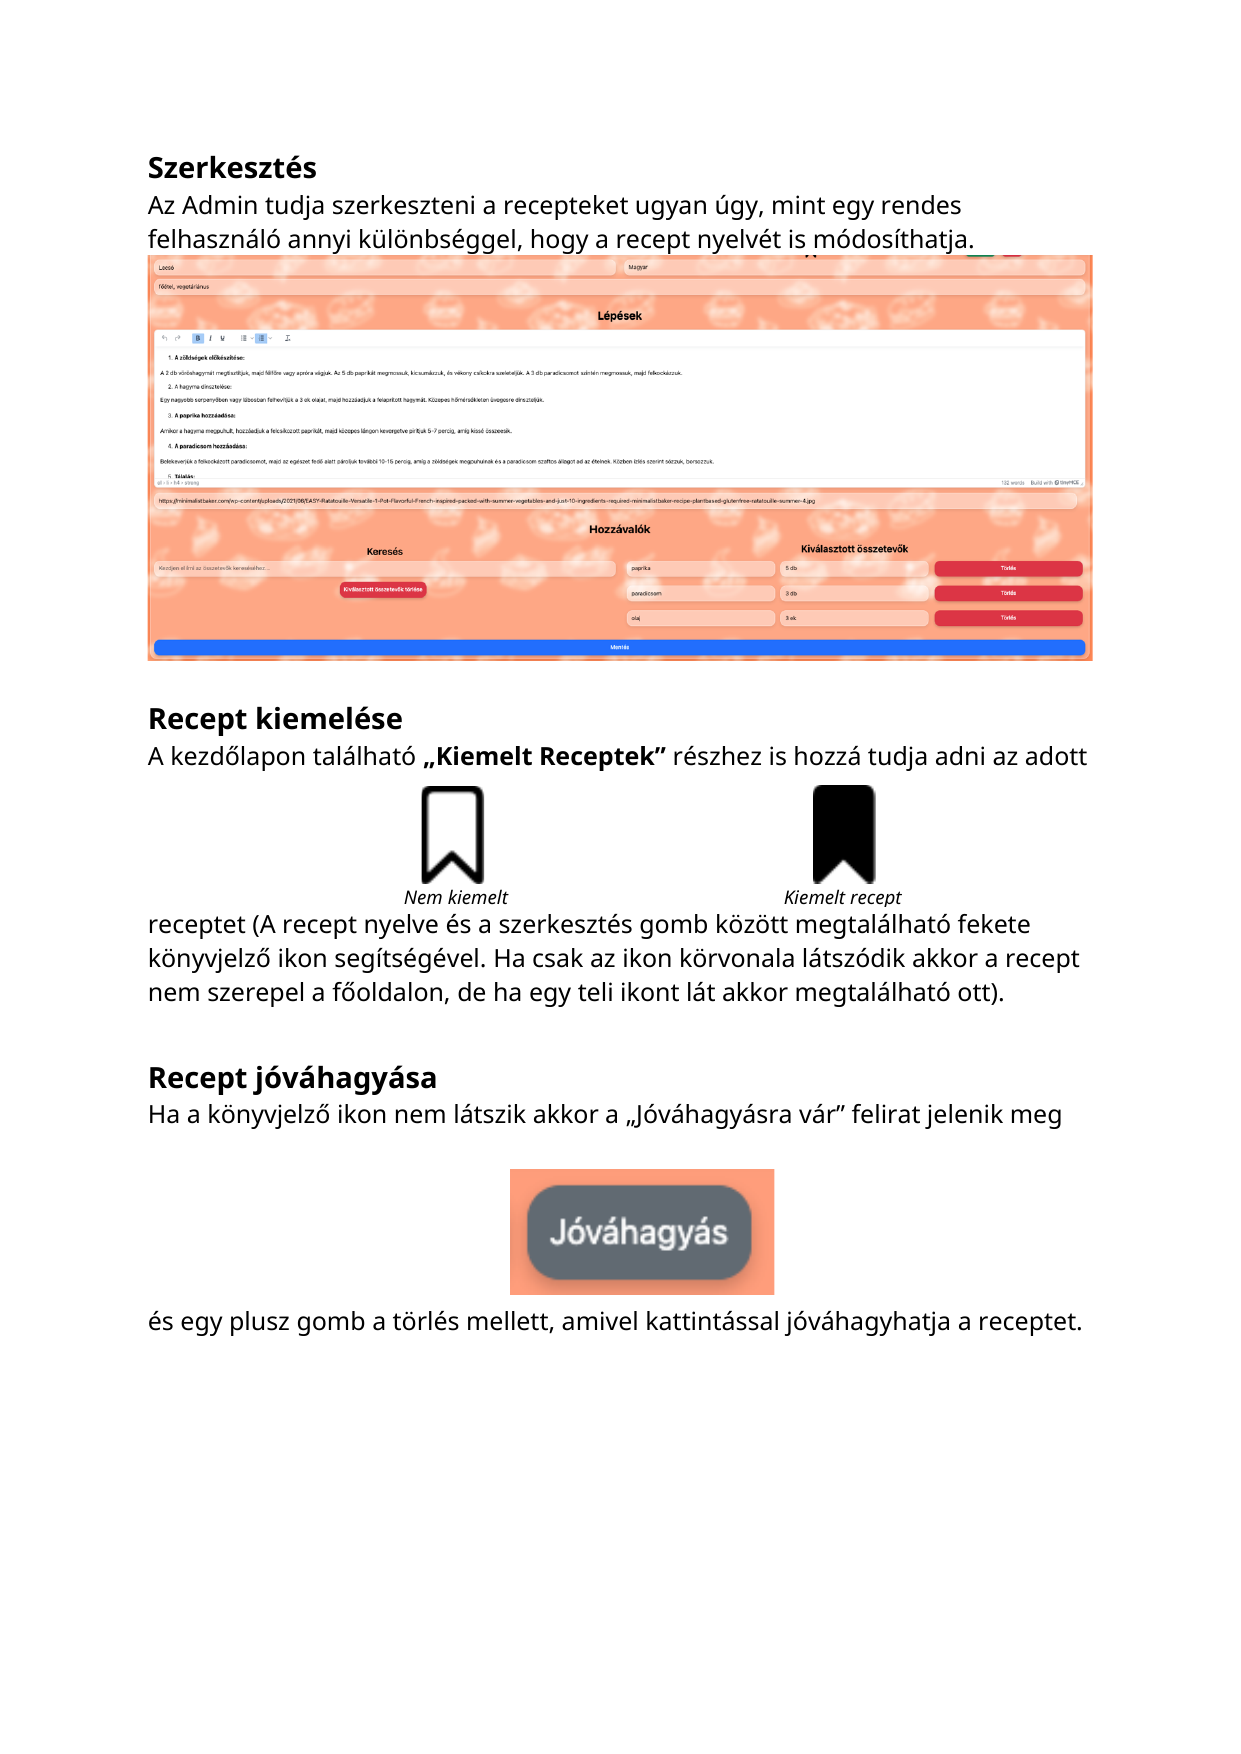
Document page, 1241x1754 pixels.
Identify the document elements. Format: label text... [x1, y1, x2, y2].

subtitle Szerkesztés [148, 148, 1093, 187]
text Ha a könyvjelző ikon nem látszik akkor a „Jóváhagyásra vár” felirat jelenik meg és egy plusz gomb a törlés mellett, amivel kattintással jóváhagyhatja a receptet. [148, 1097, 1093, 1338]
subtitle Recept kiemelése [148, 699, 1093, 738]
picture [510, 1169, 775, 1295]
text A kezdőlapon található „Kiemelt Receptek” részhez is hozzá tudja adni az adott receptet (A recept nyelve és a szerkesztés gomb között megtalálható fekete könyvjelző ikon segítségével. Ha csak az ikon körvonala látszódik akkor a recept nem szerepel a főoldalon, de ha egy teli ikont lát akkor megtalálható ott). [148, 738, 1093, 1009]
picture [813, 785, 876, 884]
subtitle Recept jóváhagyása [148, 1057, 1093, 1097]
picture [147, 255, 1093, 661]
text Az Admin tudja szerkeszteni a recepteket ugyan úgy, mint egy rendes felhasználó annyi különbséggel, hogy a recept nyelvét is módosíthatja. [148, 187, 1093, 255]
picture [421, 786, 485, 884]
